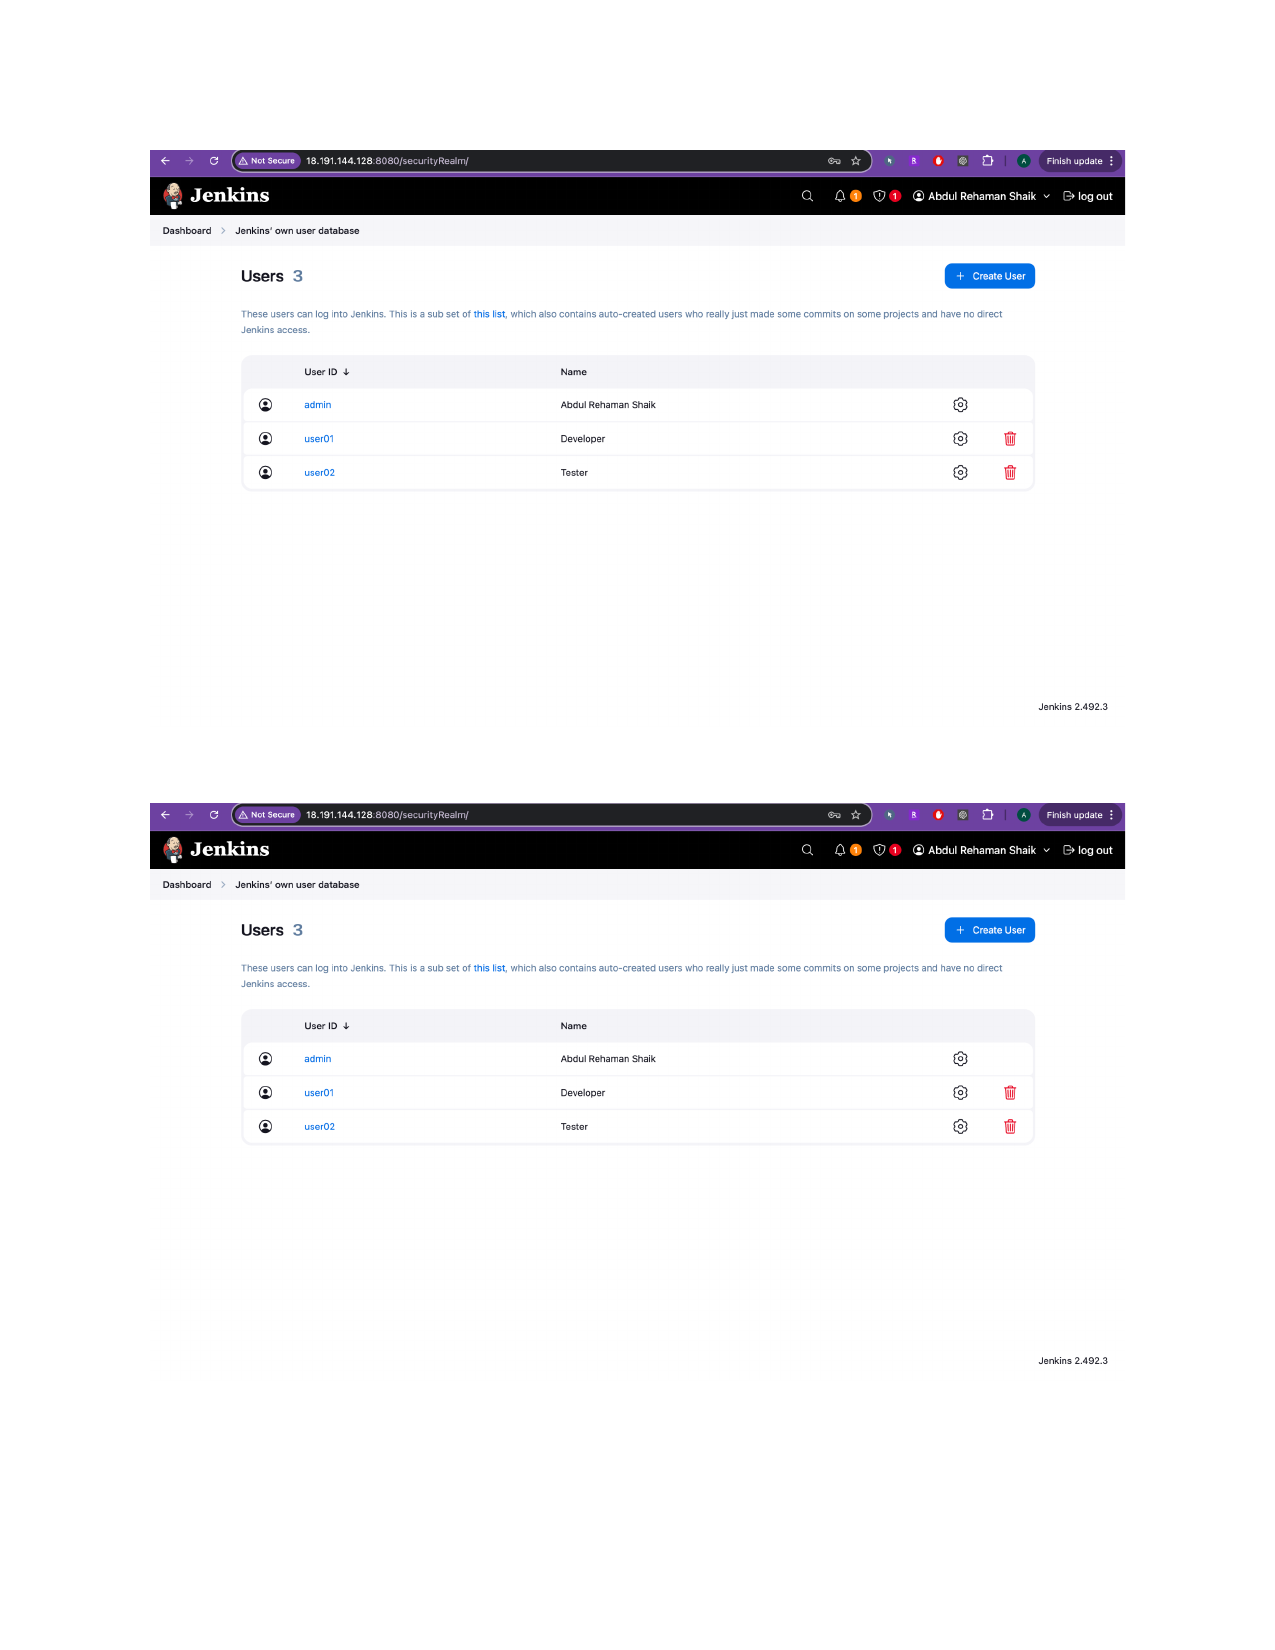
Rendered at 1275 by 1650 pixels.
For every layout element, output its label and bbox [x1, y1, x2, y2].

picture [150, 150, 1125, 727]
picture [150, 803, 1125, 1381]
